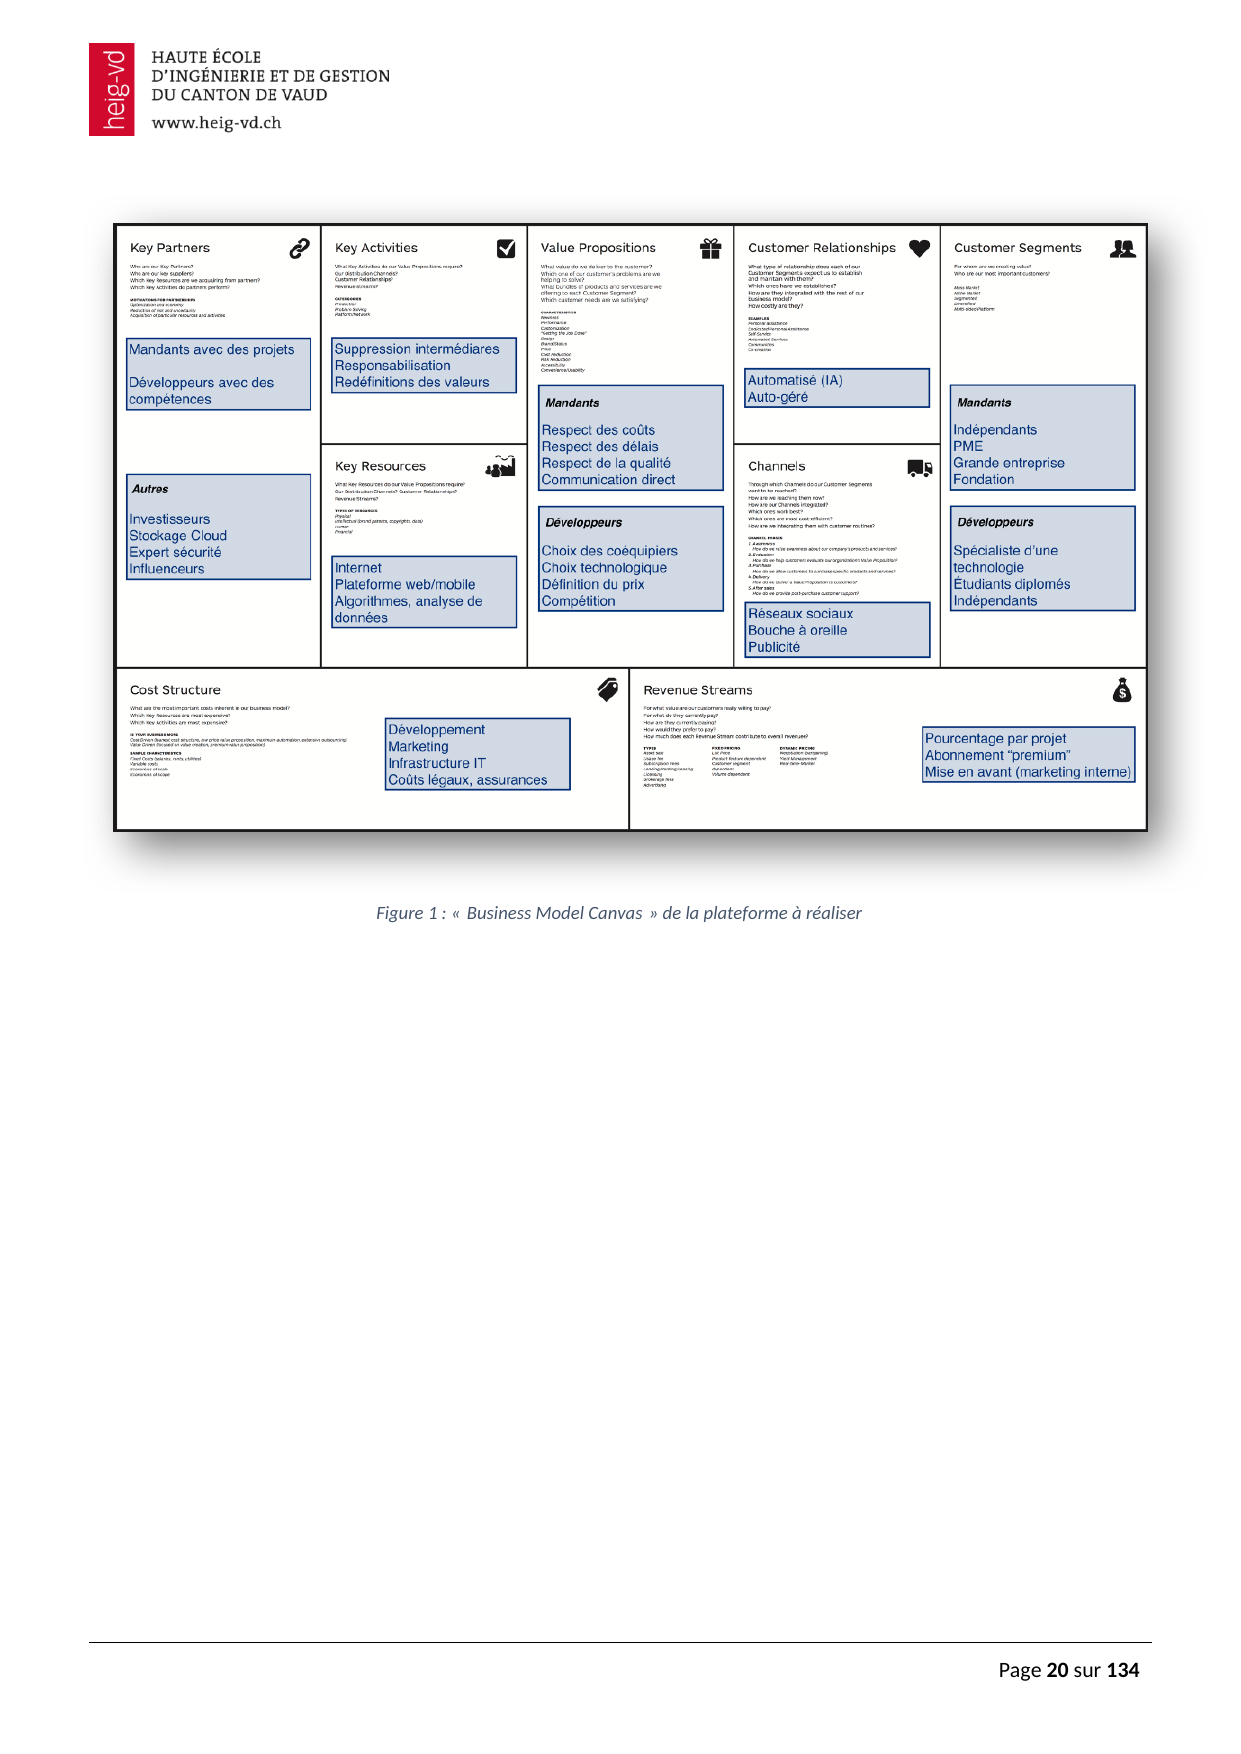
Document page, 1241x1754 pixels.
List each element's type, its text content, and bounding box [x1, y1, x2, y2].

picture [89, 43, 389, 136]
picture [113, 223, 1148, 832]
text Figure : « Business Model Canvas » de la plateforme à réaliser [89, 901, 1152, 924]
